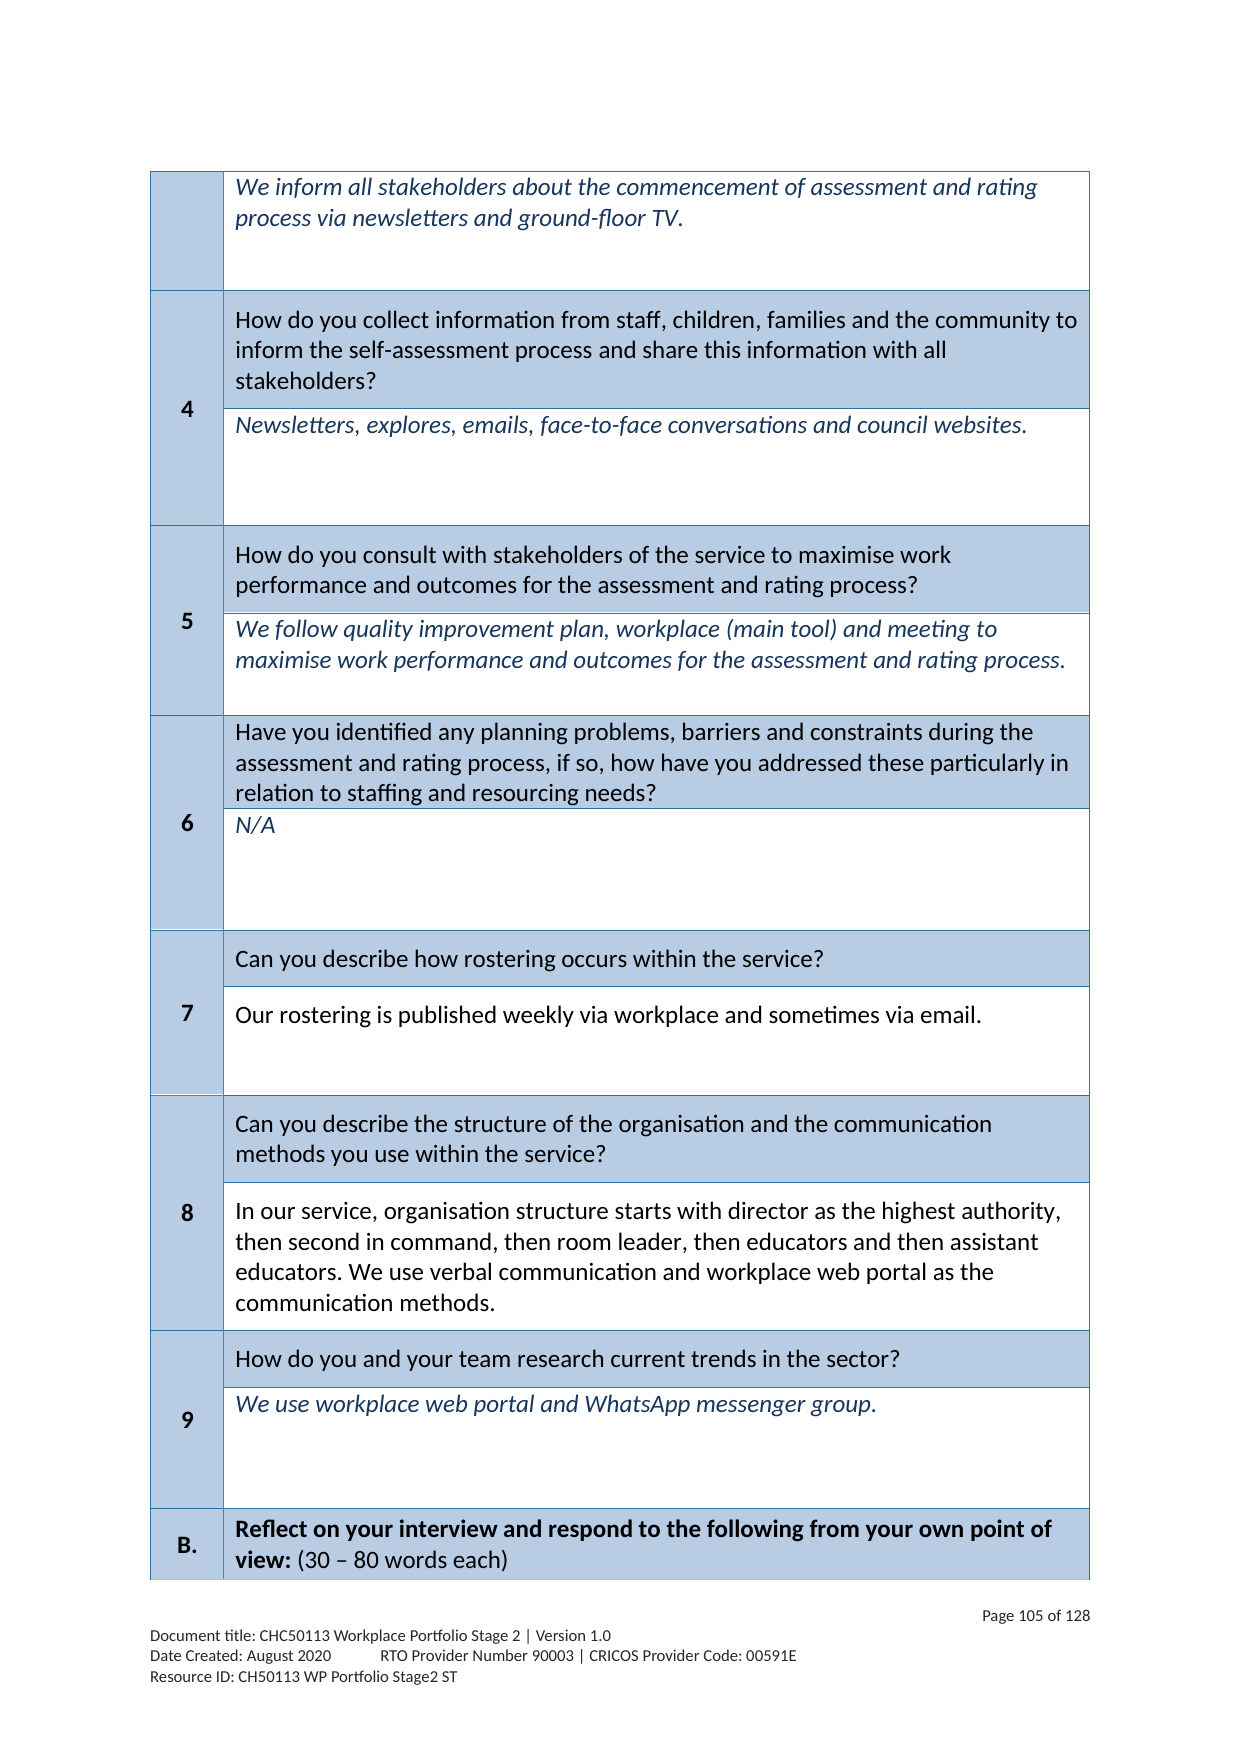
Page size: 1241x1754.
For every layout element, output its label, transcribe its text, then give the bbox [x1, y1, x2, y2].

table_cell Have you identified any planning problems, barriers and constraints during the assessment and rating process, if so, how have you addressed these particularly in relation to staffing and resourcing needs? [224, 716, 1089, 808]
table_cell Our rostering is published weekly via workplace and sometimes via email. [224, 987, 1089, 1094]
table_cell 3 [151, 172, 223, 290]
table_cell How do you consult with stakeholders of the service to maximise work performance and outcomes for the assessment and rating process? [224, 526, 1089, 612]
table_cell Reflect on your interview and respond to the following from your own point of view: (30 – 80 words each) [224, 1509, 1089, 1579]
table_cell Newsletters, explores, emails, face-to-face conversations and council websites. [224, 409, 1089, 525]
table_cell How do you collect information from staff, children, families and the community to inform the self-assessment process and share this information with all stakeholders? [224, 291, 1089, 408]
table_cell We use workplace web portal and WhatsApp messenger group. [224, 1388, 1089, 1508]
table_cell 6 [151, 716, 223, 929]
table_cell 5 [151, 526, 223, 715]
table_cell Can you describe the structure of the organisation and the communication methods you use within the service? [224, 1096, 1089, 1182]
table_cell How do you and your team research current trends in the sector? [224, 1331, 1089, 1387]
table_cell B. [151, 1509, 223, 1579]
table_cell Can you describe how rostering occurs within the service? [224, 931, 1089, 986]
table_cell 4 [151, 291, 223, 525]
table_cell 7 [151, 931, 223, 1094]
table_cell In our service, organisation structure starts with director as the highest authority, then second in command, then room leader, then educators and then assistant educators. We use verbal communication and workplace web portal as the communication methods. [224, 1183, 1089, 1330]
table_cell 9 [151, 1331, 223, 1508]
table_cell We follow quality improvement plan, workplace (main tool) and meeting to maximise work performance and outcomes for the assessment and rating process. [224, 614, 1089, 715]
table_cell We inform all stakeholders about the commencement of assessment and rating process via newsletters and ground-floor TV. [224, 172, 1089, 290]
table_cell N/A [224, 809, 1089, 929]
table_cell 8 [151, 1096, 223, 1330]
